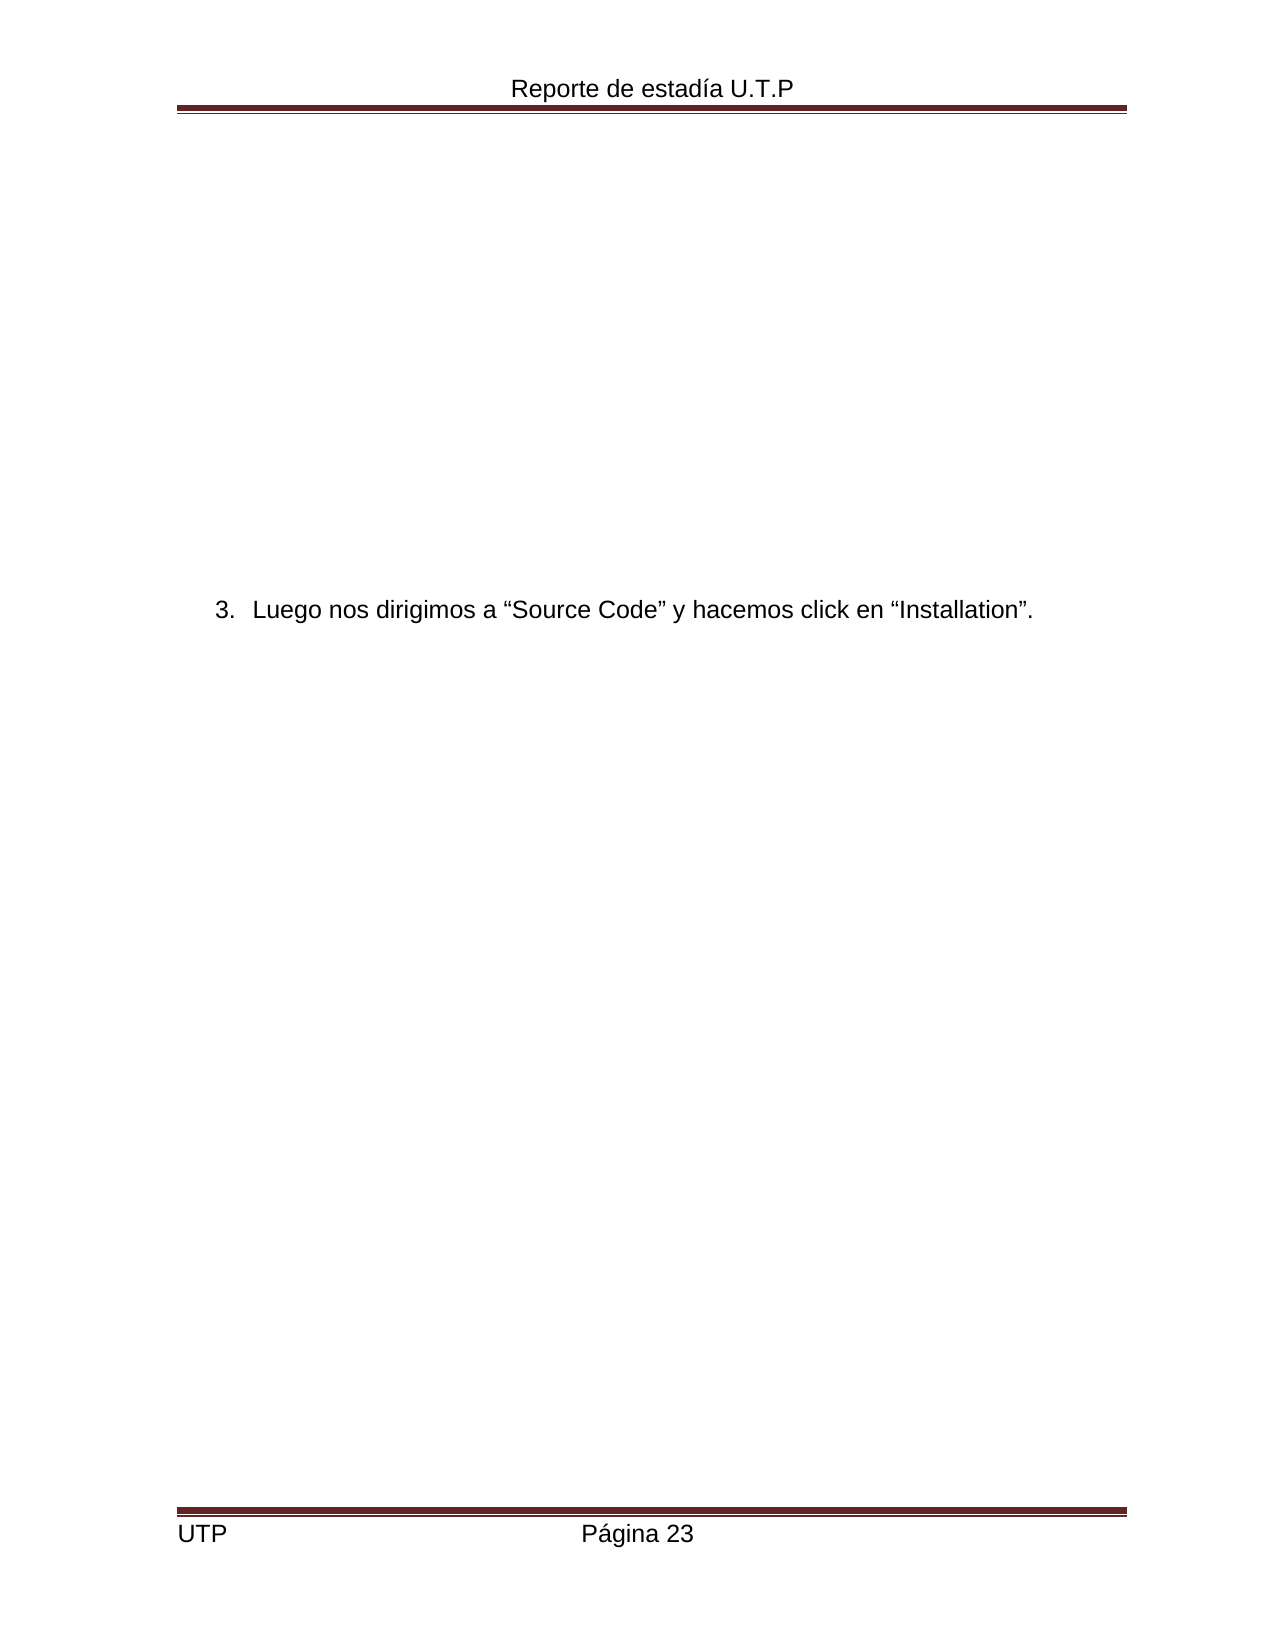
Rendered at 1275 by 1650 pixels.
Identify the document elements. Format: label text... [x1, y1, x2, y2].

list Luego nos dirigimos a “Source Code” y hacemos click en “Installation”. [215, 595, 1127, 624]
